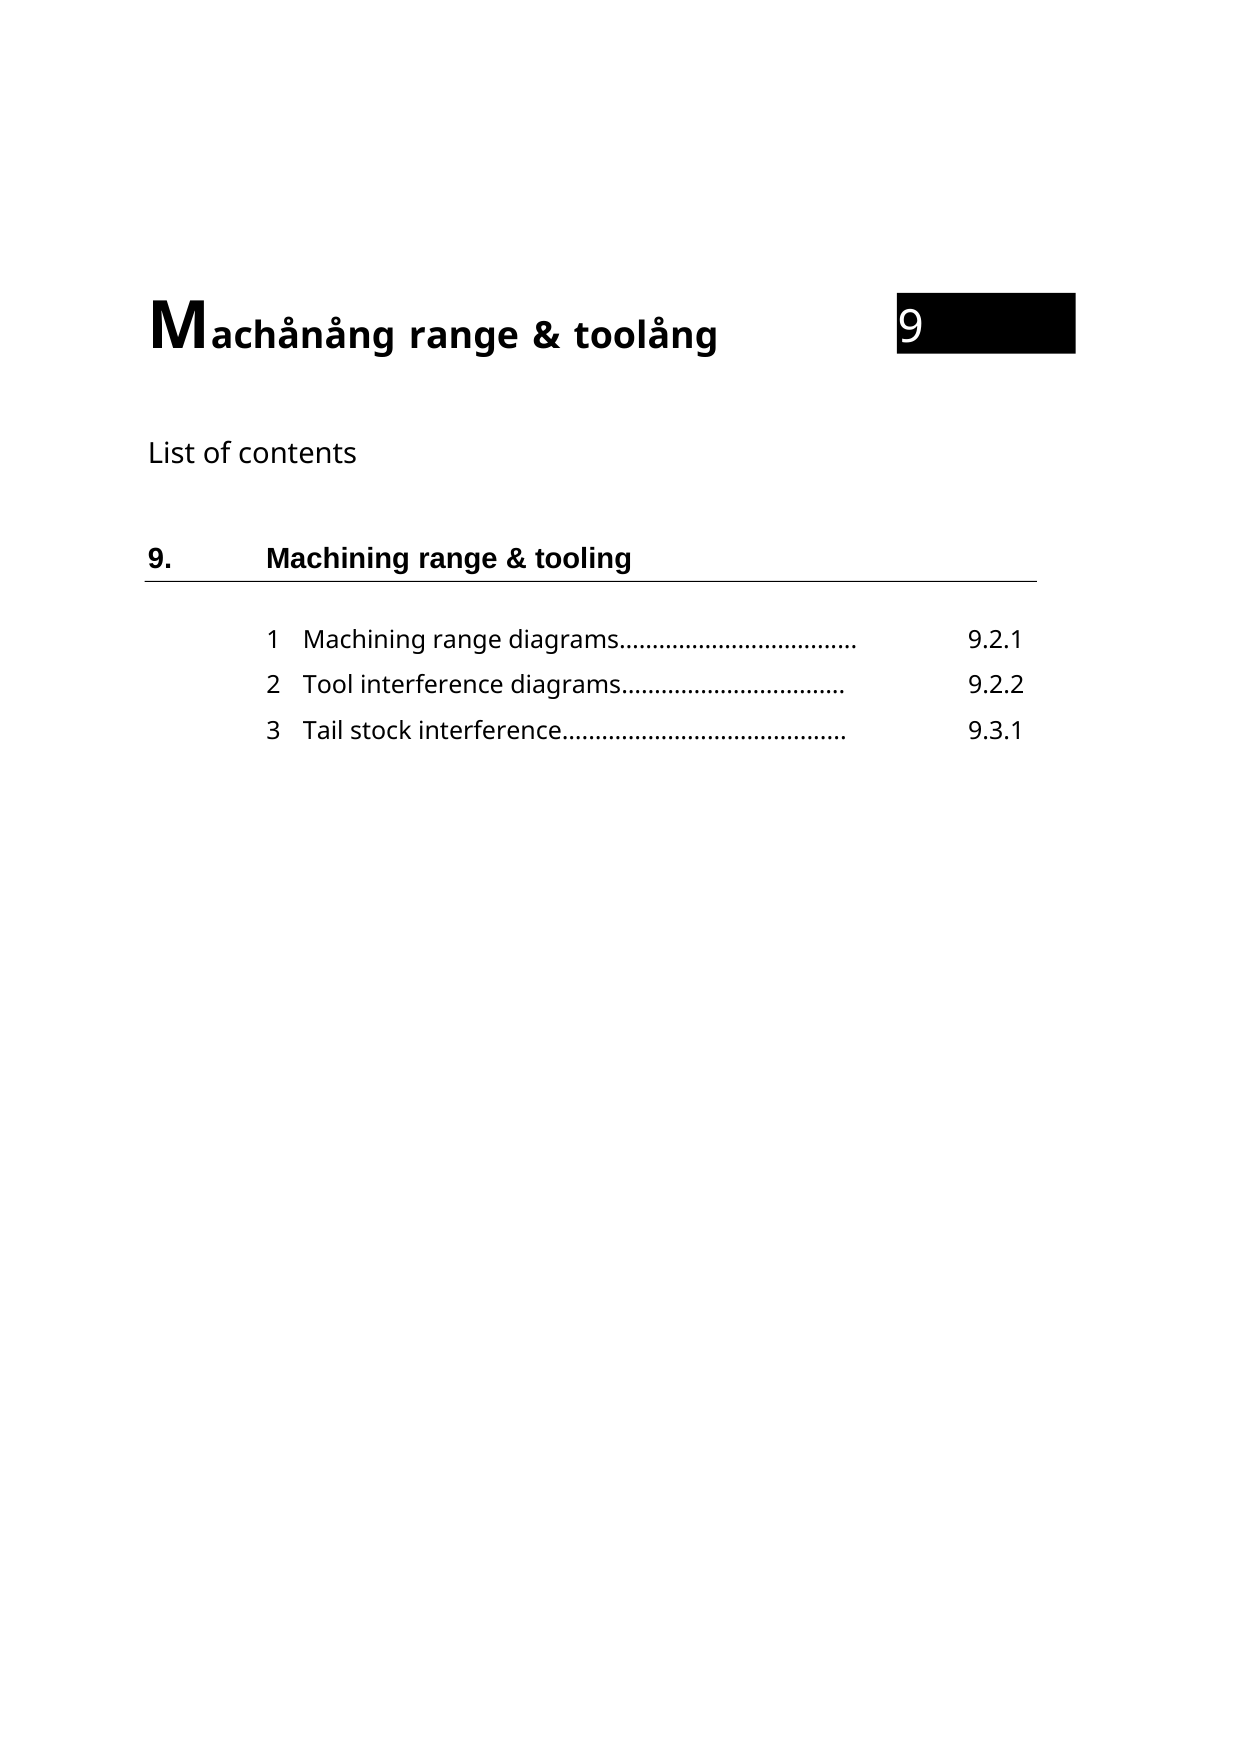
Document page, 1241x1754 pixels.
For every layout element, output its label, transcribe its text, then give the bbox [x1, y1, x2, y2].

text List of contents [148, 432, 1086, 472]
list Machining range & tooling [148, 541, 1086, 574]
subtitle Machånång range & toolång [148, 277, 1086, 368]
text 2 Tool interference diagrams……………………………. 9.2.2 [266, 667, 1086, 701]
text 3 Tail stock interference….………………………............ 9.3.1 [266, 713, 1086, 747]
text 1 Machining range diagrams………………………......... 9.2.1 [266, 622, 1086, 656]
